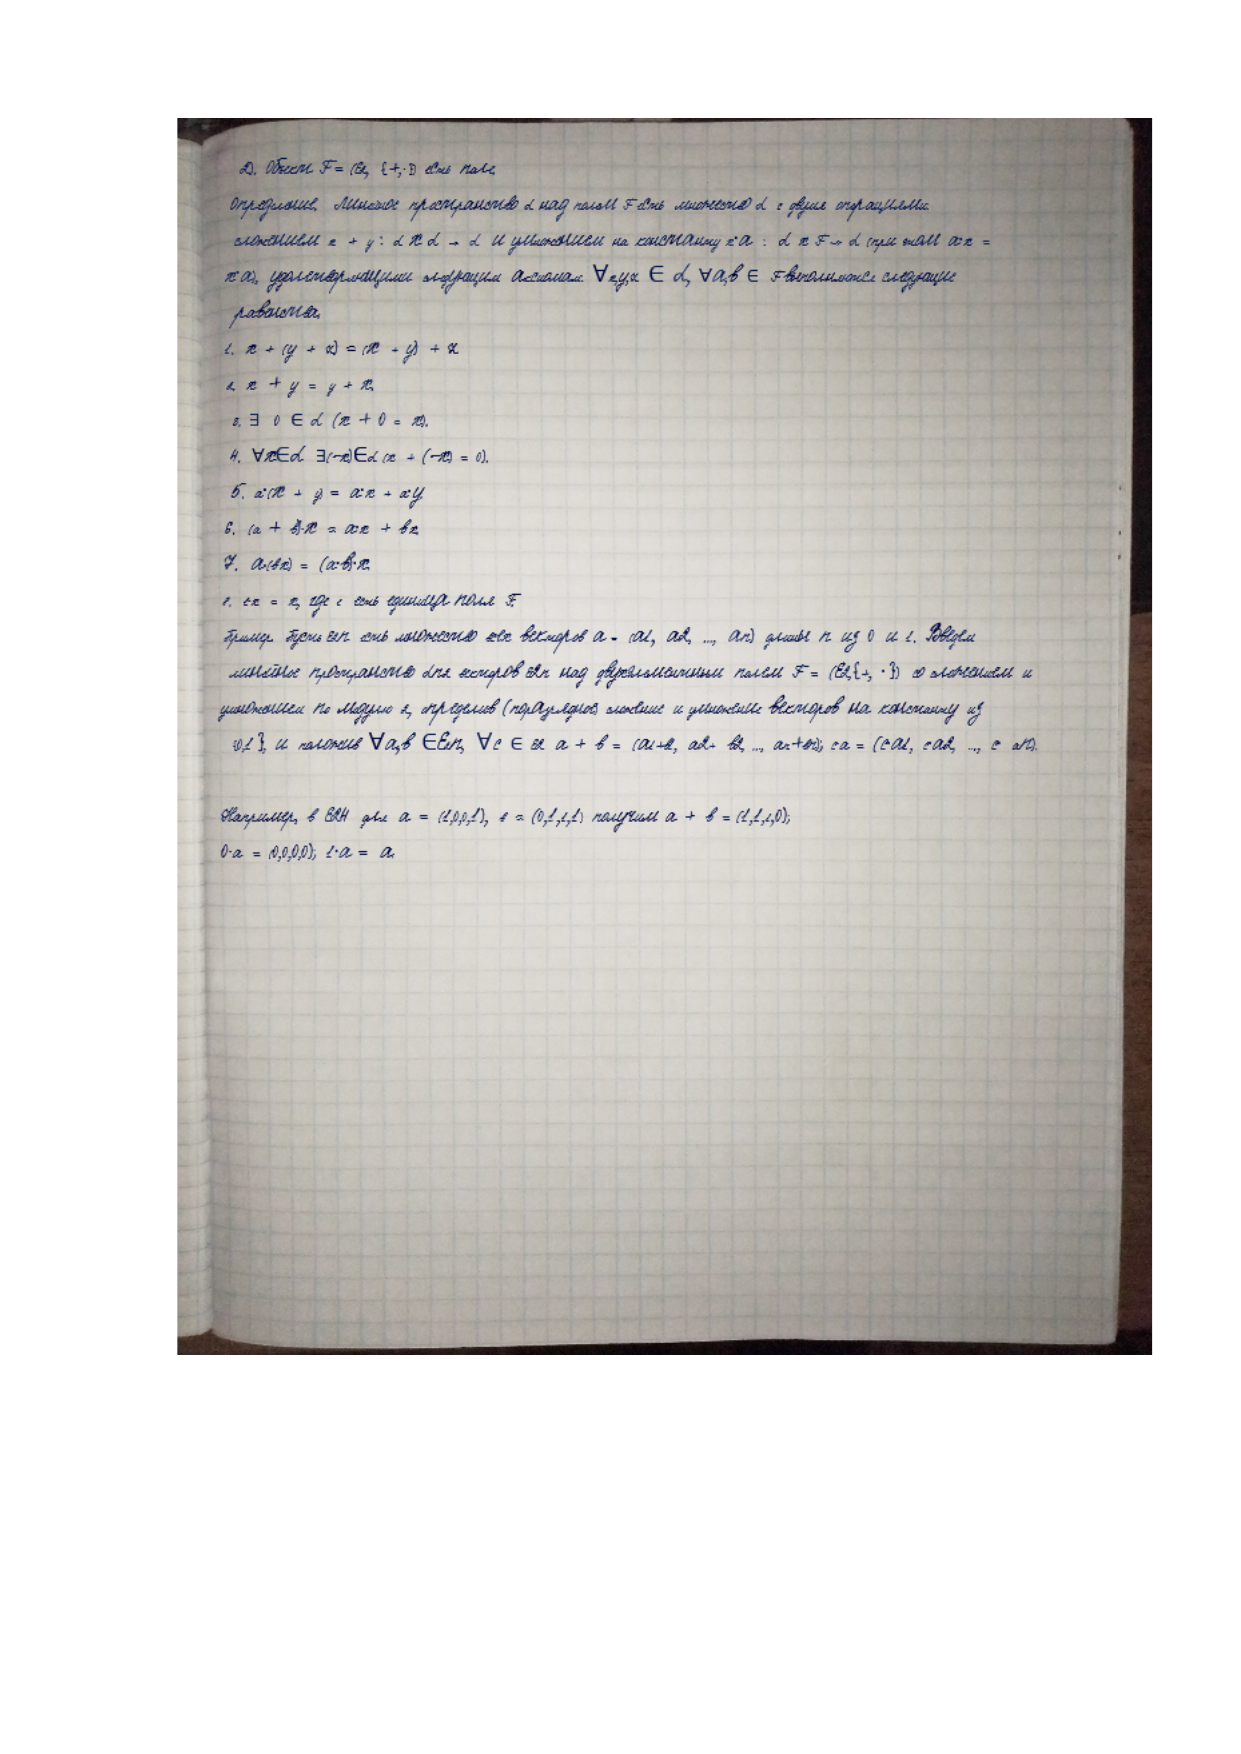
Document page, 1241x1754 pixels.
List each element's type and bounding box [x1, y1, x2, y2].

picture [177, 118, 1153, 1355]
